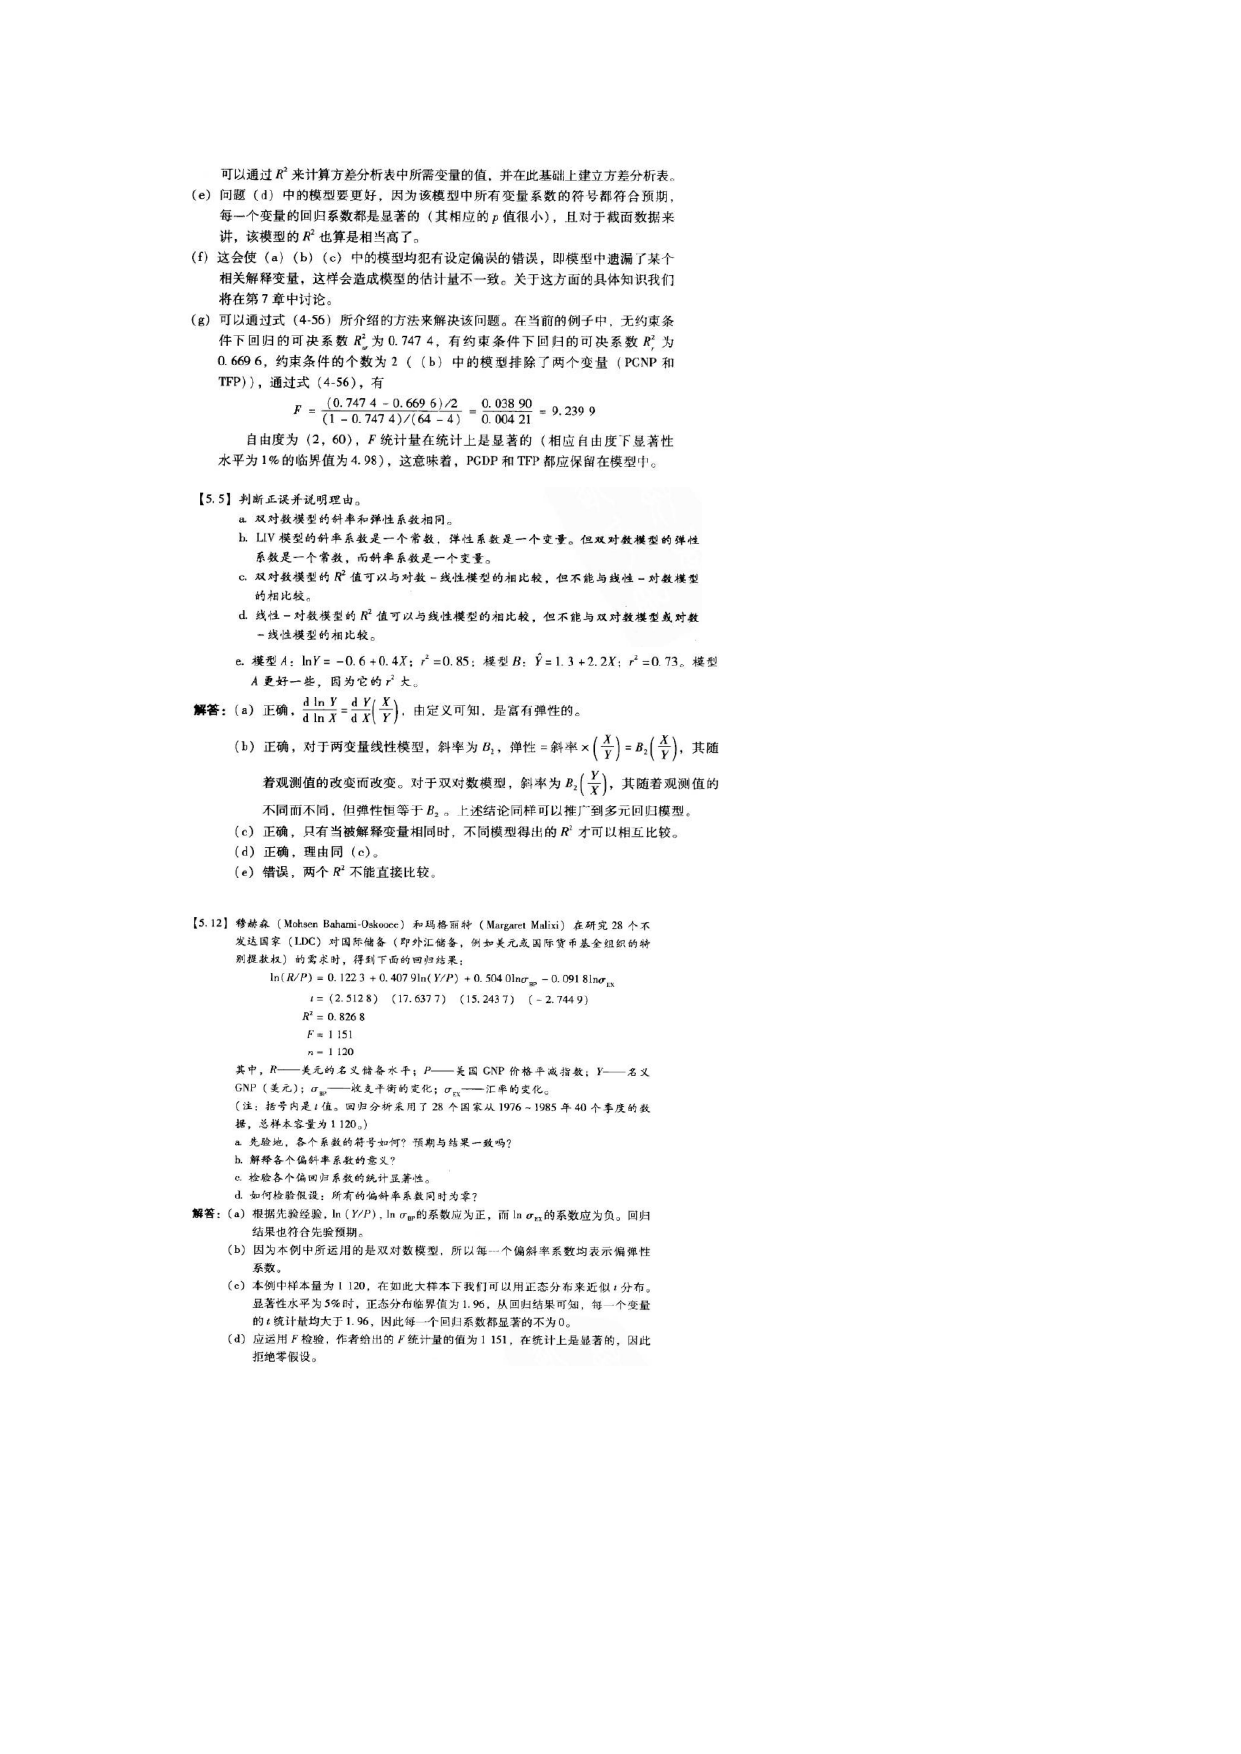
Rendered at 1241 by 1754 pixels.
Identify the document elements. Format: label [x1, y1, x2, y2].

picture [187, 909, 655, 1366]
picture [187, 649, 728, 885]
picture [187, 162, 676, 471]
picture [187, 487, 703, 647]
